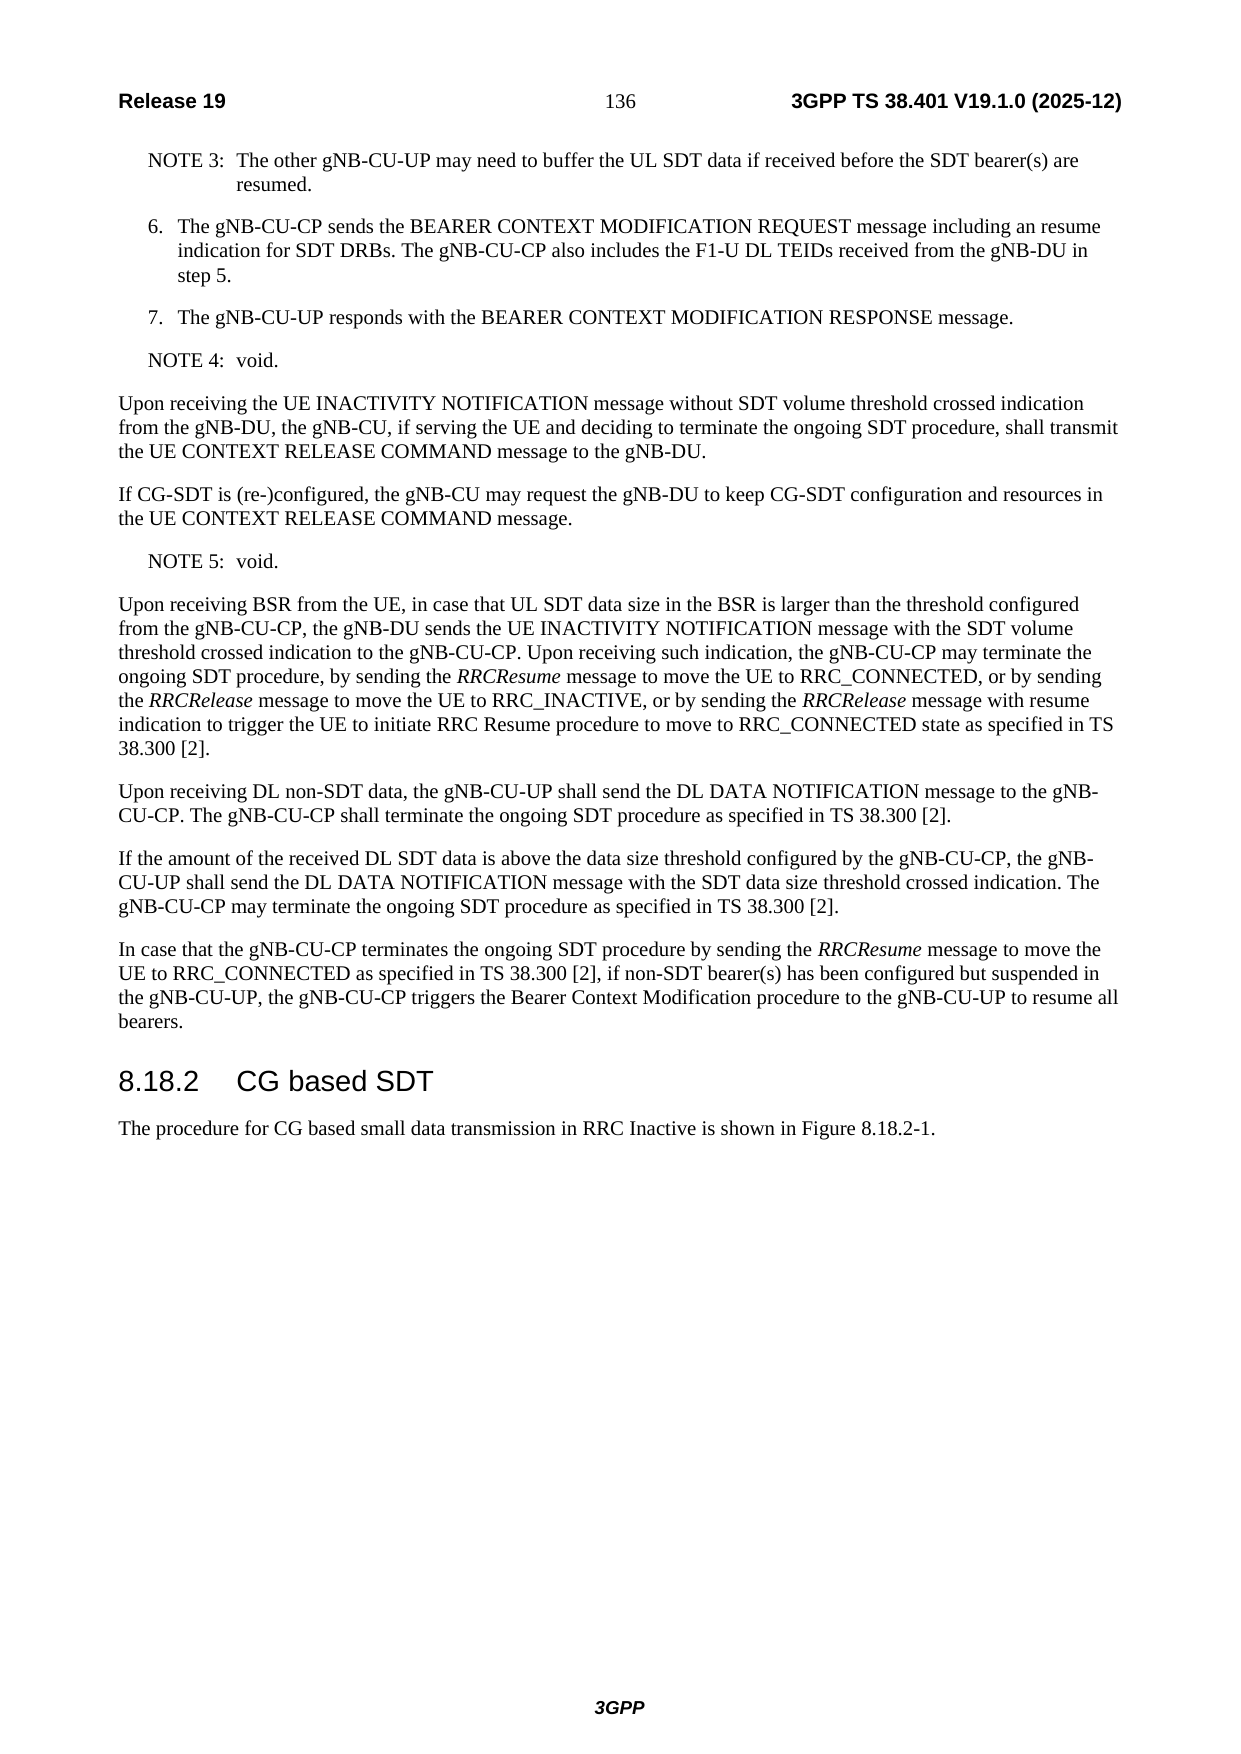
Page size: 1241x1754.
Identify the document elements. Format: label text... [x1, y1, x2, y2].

text If CG-SDT is (re-)configured, the gNB-CU may request the gNB-DU to keep CG-SDT configuration and resources in the UE CONTEXT RELEASE COMMAND message. [118, 482, 1122, 530]
text In case that the gNB-CU-CP terminates the ongoing SDT procedure by sending the RRCResume message to move the UE to RRC_CONNECTED as specified in TS 38.300 [2], if non-SDT bearer(s) has been configured but suspended in the gNB-CU-UP, the gNB-CU-CP triggers the Bearer Context Modification procedure to the gNB-CU-UP to resume all bearers. [118, 937, 1122, 1033]
text Upon receiving the UE INACTIVITY NOTIFICATION message without SDT volume threshold crossed indication from the gNB-DU, the gNB-CU, if serving the UE and deciding to terminate the ongoing SDT procedure, shall transmit the UE CONTEXT RELEASE COMMAND message to the gNB-DU. [118, 391, 1122, 463]
text If the amount of the received DL SDT data is above the data size threshold configured by the gNB-CU-CP, the gNB-CU-UP shall send the DL DATA NOTIFICATION message with the SDT data size threshold crossed indication. The gNB-CU-CP may terminate the ongoing SDT procedure as specified in TS 38.300 [2]. [118, 846, 1122, 918]
text NOTE 4: void. [148, 348, 1122, 372]
subtitle 8.18.2 CG based SDT [118, 1064, 1122, 1098]
text The procedure for CG based small data transmission in RRC Inactive is shown in Figure 8.18.2-1. [118, 1116, 1122, 1140]
text NOTE 3: The other gNB-CU-UP may need to buffer the UL SDT data if received before the SDT bearer(s) are resumed. [148, 147, 1122, 196]
text 6. The gNB-CU-CP sends the BEARER CONTEXT MODIFICATION REQUEST message including an resume indication for SDT DRBs. The gNB-CU-CP also includes the F1-U DL TEIDs received from the gNB-DU in step 5. [148, 214, 1122, 287]
text 7. The gNB-CU-UP responds with the BEARER CONTEXT MODIFICATION RESPONSE message. [148, 305, 1122, 329]
text Upon receiving BSR from the UE, in case that UL SDT data size in the BSR is larger than the threshold configured from the gNB-CU-CP, the gNB-DU sends the UE INACTIVITY NOTIFICATION message with the SDT volume threshold crossed indication to the gNB-CU-CP. Upon receiving such indication, the gNB-CU-CP may terminate the ongoing SDT procedure, by sending the RRCResume message to move the UE to RRC_CONNECTED, or by sending the RRCRelease message to move the UE to RRC_INACTIVE, or by sending the RRCRelease message with resume indication to trigger the UE to initiate RRC Resume procedure to move to RRC_CONNECTED state as specified in TS 38.300 [2]. [118, 592, 1122, 760]
text NOTE 5: void. [148, 549, 1122, 573]
text Upon receiving DL non-SDT data, the gNB-CU-UP shall send the DL DATA NOTIFICATION message to the gNB-CU-CP. The gNB-CU-CP shall terminate the ongoing SDT procedure as specified in TS 38.300 [2]. [118, 779, 1122, 827]
